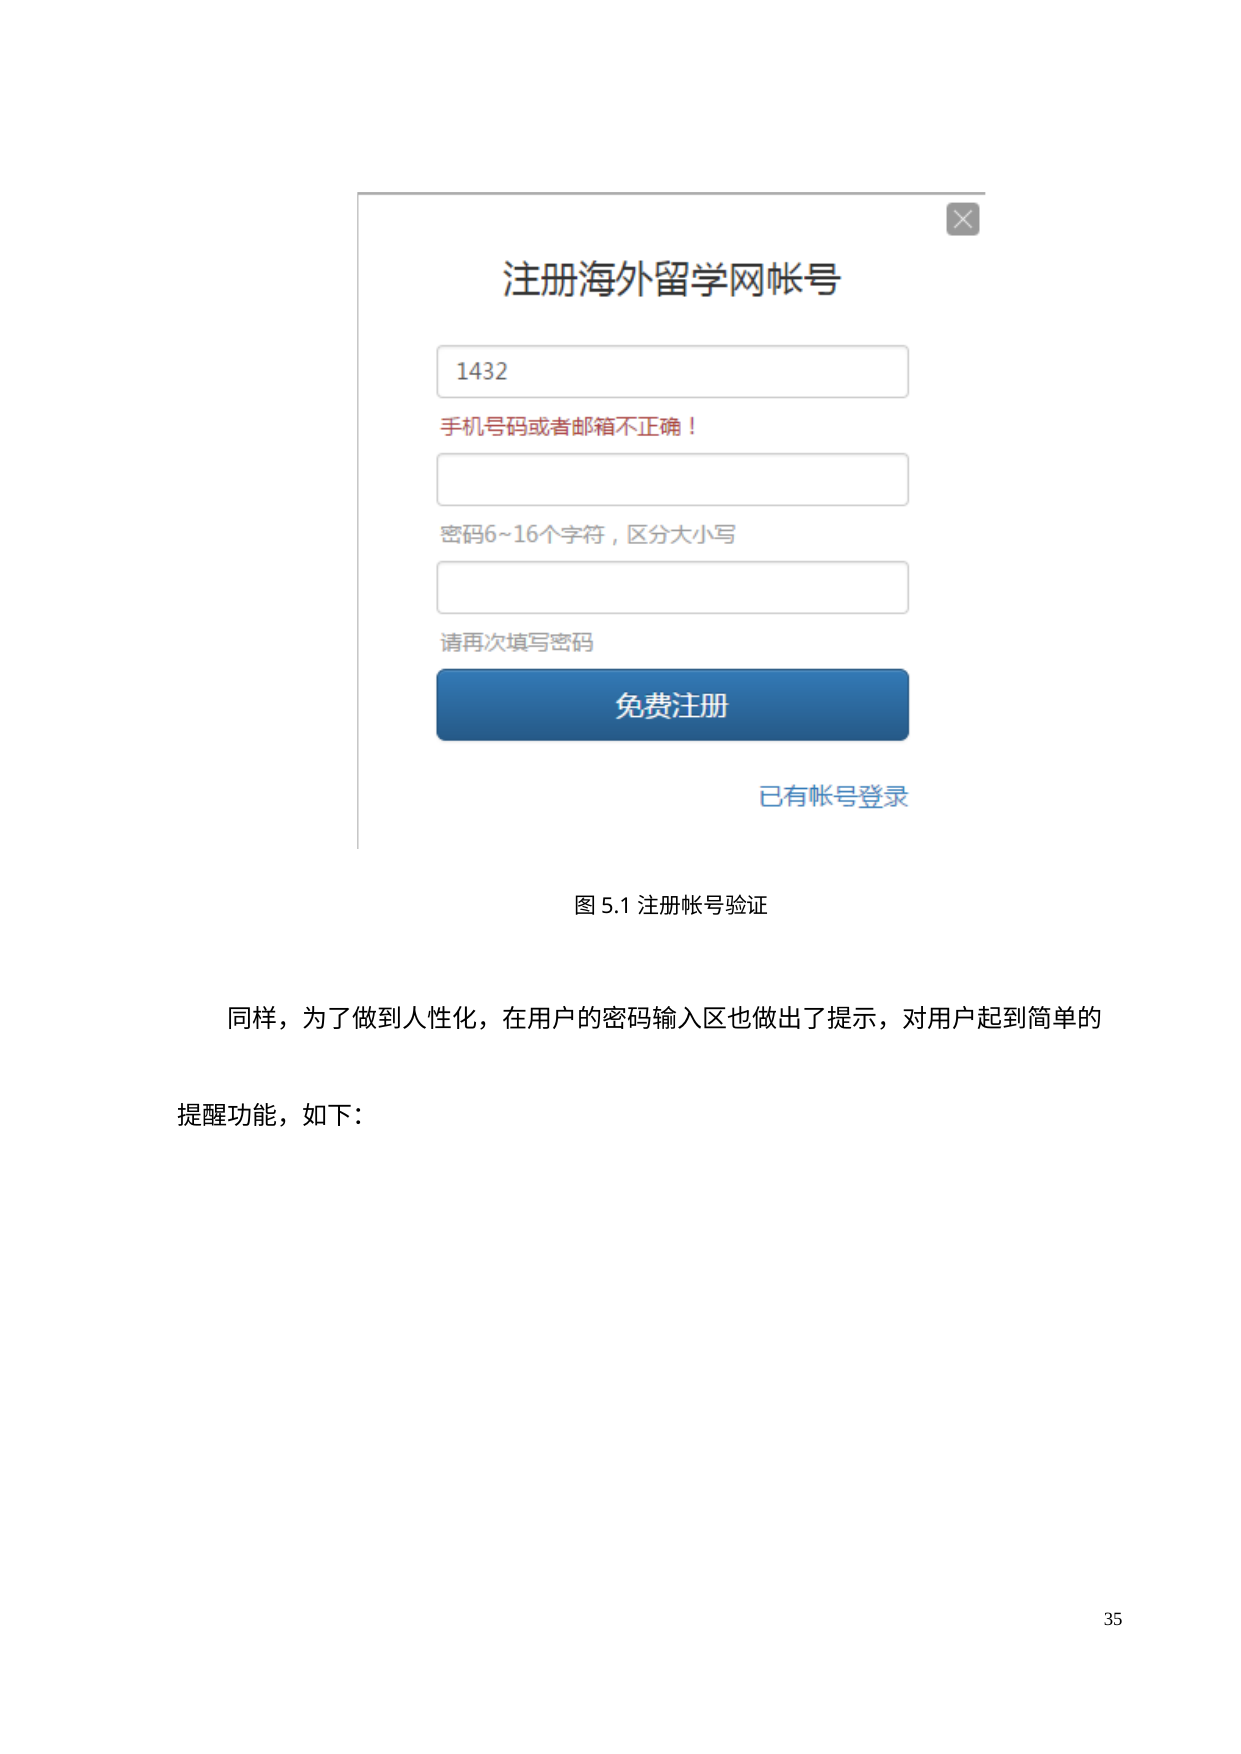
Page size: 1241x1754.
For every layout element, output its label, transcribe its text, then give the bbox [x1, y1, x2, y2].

picture [357, 192, 986, 849]
text 图5.1 注册帐号验证 [177, 888, 1122, 921]
text 同样，为了做到人性化，在用户的密码输入区也做出了提示，对用户起到简单的提醒功能，如下： [177, 984, 1122, 1146]
